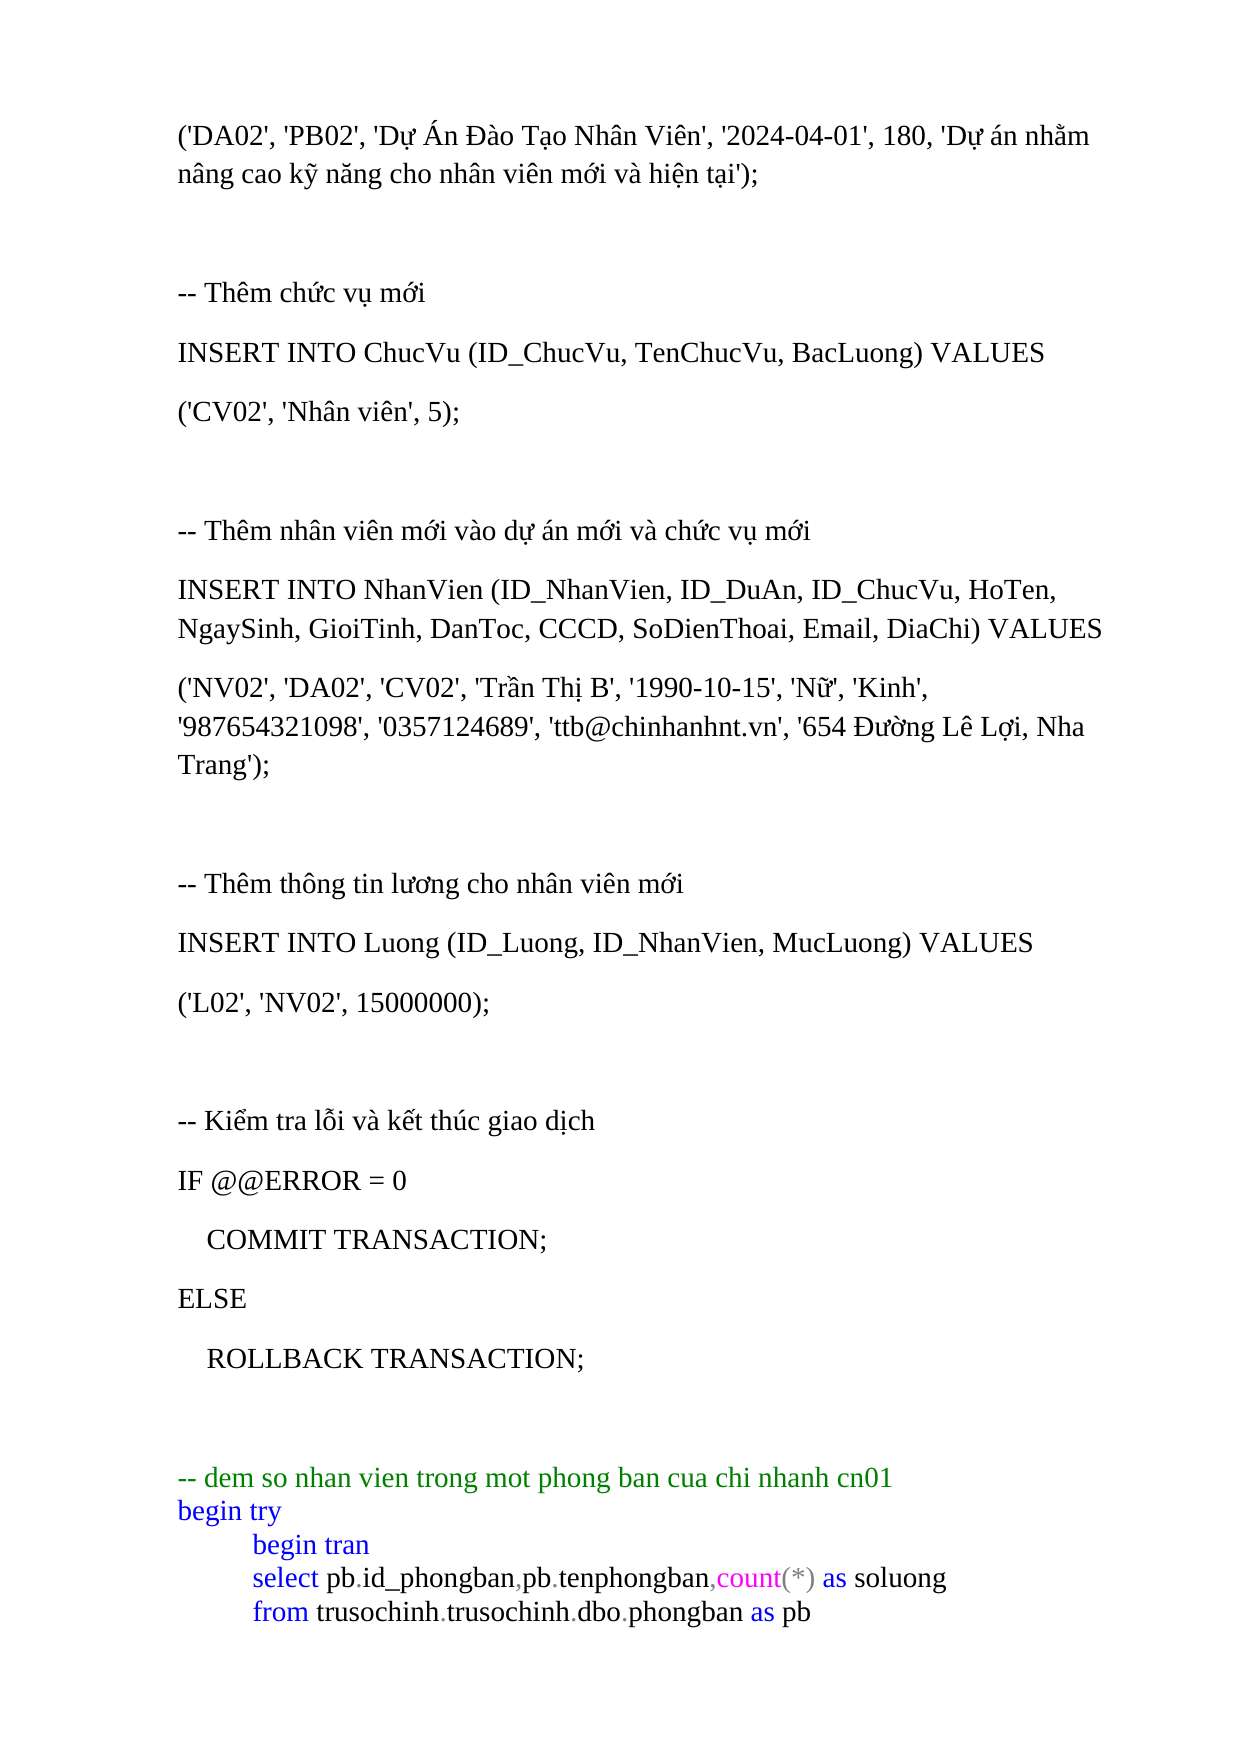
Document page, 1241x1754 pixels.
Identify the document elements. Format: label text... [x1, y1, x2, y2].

text INSERT INTO Luong (ID_Luong, ID_NhanVien, MucLuong) VALUES [177, 925, 1122, 959]
text ROLLBACK TRANSACTION; [177, 1341, 1122, 1374]
text -- Thêm chức vụ mới [177, 275, 1122, 309]
text ('NV02', 'DA02', 'CV02', 'Trần Thị B', '1990-10-15', 'Nữ', 'Kinh', '987654321098', '0357124689', 'ttb@chinhanhnt.vn', '654 Đường Lê Lợi, Nha Trang'); [177, 670, 1122, 781]
text INSERT INTO NhanVien (ID_NhanVien, ID_DuAn, ID_ChucVu, HoTen, NgaySinh, GioiTinh, DanToc, CCCD, SoDienThoai, Email, DiaChi) VALUES [177, 572, 1122, 644]
text begin tran [177, 1527, 1122, 1560]
text ('L02', 'NV02', 15000000); [177, 985, 1122, 1018]
text begin try [177, 1493, 1122, 1527]
text select pb.id_phongban,pb.tenphongban,count(*) as soluong [177, 1560, 1122, 1594]
text ('CV02', 'Nhân viên', 5); [177, 394, 1122, 428]
text -- Thêm thông tin lương cho nhân viên mới [177, 866, 1122, 899]
text INSERT INTO ChucVu (ID_ChucVu, TenChucVu, BacLuong) VALUES [177, 335, 1122, 368]
text ELSE [177, 1282, 1122, 1315]
text ('DA02', 'PB02', 'Dự Án Đào Tạo Nhân Viên', '2024-04-01', 180, 'Dự án nhằm nâng cao kỹ năng cho nhân viên mới và hiện tại'); [177, 118, 1122, 190]
text -- Thêm nhân viên mới vào dự án mới và chức vụ mới [177, 513, 1122, 546]
text -- dem so nhan vien trong mot phong ban cua chi nhanh cn01 [177, 1460, 1122, 1493]
text from trusochinh.trusochinh.dbo.phongban as pb [177, 1594, 1122, 1627]
text -- Kiểm tra lỗi và kết thúc giao dịch [177, 1103, 1122, 1137]
text COMMIT TRANSACTION; [177, 1222, 1122, 1256]
text IF @@ERROR = 0 [177, 1163, 1122, 1196]
